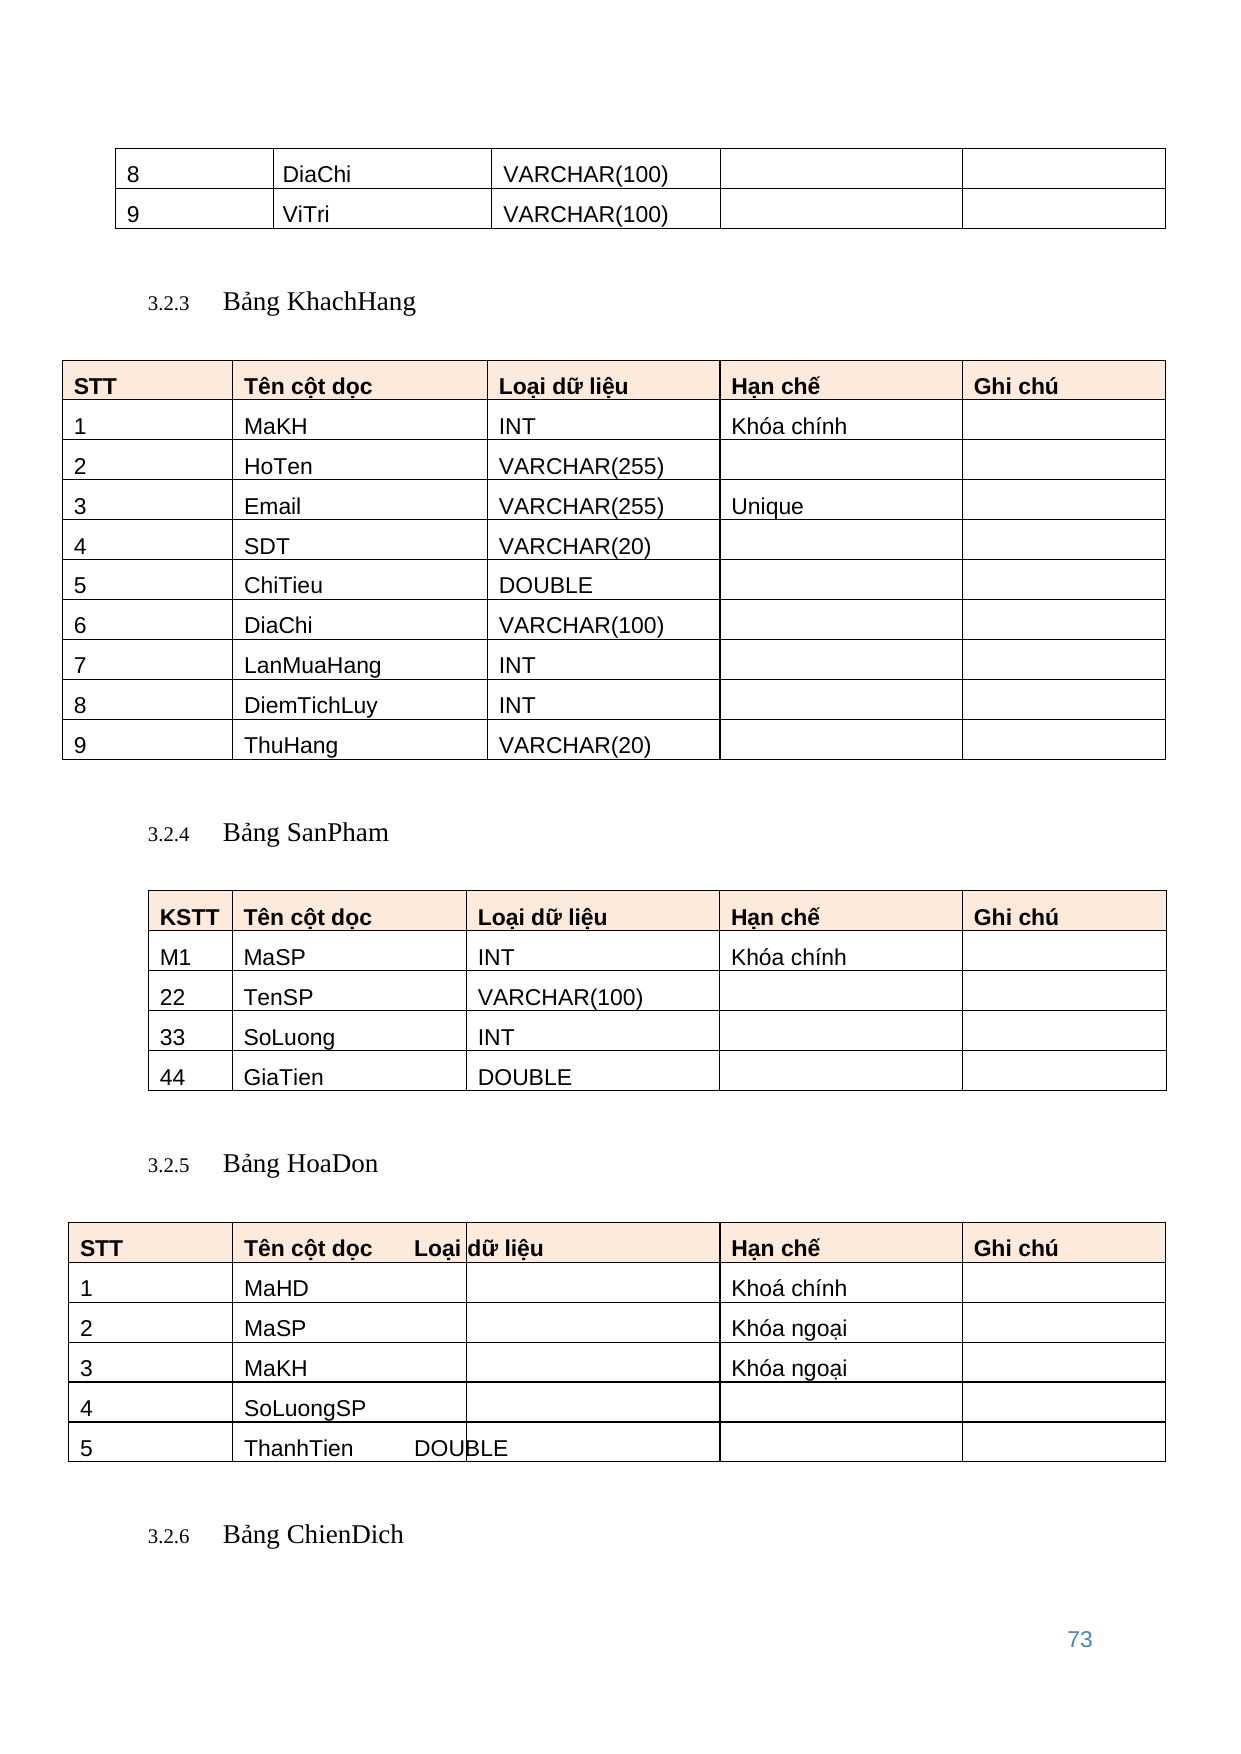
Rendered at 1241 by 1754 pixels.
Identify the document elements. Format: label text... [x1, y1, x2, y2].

table_cell HoTen [233, 440, 487, 479]
table_cell 9 [116, 189, 273, 227]
table_cell ThanhTien [233, 1423, 466, 1461]
table_cell [963, 1383, 1165, 1421]
table_header STT [63, 361, 232, 399]
table_header Tên cột dọc [233, 1223, 466, 1262]
table_cell VARCHAR(20) [488, 720, 719, 758]
table_cell 5 [69, 1423, 232, 1461]
list Bảng SanPham [148, 816, 1092, 847]
table_cell ThuHang [233, 720, 487, 758]
table_cell SoLuongSP [233, 1383, 466, 1421]
table_cell [963, 520, 1165, 559]
table_cell TenSP [233, 971, 466, 1010]
table_cell MaKH [233, 400, 487, 439]
table_cell [963, 560, 1165, 599]
table_cell [963, 1303, 1165, 1342]
table_cell 5 [63, 560, 232, 599]
table_header Ghi chú [963, 361, 1165, 399]
table_cell VARCHAR(20) [488, 520, 719, 559]
table_cell 7 [63, 640, 232, 679]
table_cell [721, 1423, 962, 1461]
table_cell [963, 680, 1165, 718]
table_cell VARCHAR(100) [488, 600, 719, 639]
table_cell [721, 149, 962, 188]
table_cell [963, 1343, 1165, 1381]
table_cell [963, 640, 1165, 679]
table_cell [963, 1051, 1166, 1090]
table_header Ghi chú [963, 891, 1166, 930]
table_cell 22 [149, 971, 232, 1010]
table_cell Khoá chính [721, 1263, 962, 1302]
table_cell [963, 1263, 1165, 1302]
table_cell DOUBLE [467, 1051, 719, 1090]
table_cell INT [467, 931, 719, 970]
table_cell 1 [69, 1263, 232, 1302]
table_cell LanMuaHang [233, 640, 487, 679]
table_cell [963, 600, 1165, 639]
table_cell [963, 1423, 1165, 1461]
table_cell INT [467, 1343, 719, 1381]
table_cell [963, 1011, 1166, 1050]
table_cell MaKH [233, 1343, 466, 1381]
table_cell INT [467, 1303, 719, 1342]
table_cell [721, 720, 962, 758]
table_cell VARCHAR(100) [467, 971, 719, 1010]
list Bảng ChienDich [148, 1518, 1092, 1549]
table_cell INT [488, 680, 719, 718]
table_cell 4 [63, 520, 232, 559]
table_cell MaHD [233, 1263, 466, 1302]
table_cell [721, 640, 962, 679]
table_cell 1 [63, 400, 232, 439]
table_header Loại dữ liệu [467, 891, 719, 930]
table_cell Khóa chính [720, 931, 962, 970]
table_cell [721, 600, 962, 639]
table_cell Khóa ngoại [721, 1303, 962, 1342]
table_header Loại dữ liệu [467, 1223, 719, 1262]
table_cell INT [488, 640, 719, 679]
table_cell MaSP [233, 1303, 466, 1342]
table_header Loại dữ liệu [488, 361, 719, 399]
table_cell Khóa ngoại [721, 1343, 962, 1381]
table_cell INT [488, 400, 719, 439]
table_cell VARCHAR(255) [488, 440, 719, 479]
table_cell VARCHAR(100) [492, 149, 720, 188]
table_cell [963, 931, 1166, 970]
table_cell [963, 400, 1165, 439]
table_cell [721, 1383, 962, 1421]
table_cell DiaChi [233, 600, 487, 639]
table_cell [963, 440, 1165, 479]
table_cell [963, 189, 1165, 227]
table_cell [963, 720, 1165, 758]
table_header Hạn chế [721, 1223, 962, 1262]
table_header Hạn chế [720, 891, 962, 930]
table_cell [721, 189, 962, 227]
table_cell GiaTien [233, 1051, 466, 1090]
table_cell SoLuong [233, 1011, 466, 1050]
table_cell [963, 149, 1165, 188]
table_cell [720, 1051, 962, 1090]
table_cell Unique [721, 480, 962, 519]
table_header KSTT [149, 891, 232, 930]
list Bảng HoaDon [148, 1147, 1092, 1178]
table_cell 4 [69, 1383, 232, 1421]
table_cell ChiTieu [233, 560, 487, 599]
table_cell ViTri [274, 189, 491, 227]
table_cell DOUBLE [488, 560, 719, 599]
table_cell 8 [116, 149, 273, 188]
table_cell [963, 971, 1166, 1010]
table_cell 9 [63, 720, 232, 758]
table_cell [720, 971, 962, 1010]
table_header Tên cột dọc [233, 891, 466, 930]
table_cell Email [233, 480, 487, 519]
table_cell INT [467, 1383, 719, 1421]
table_cell 3 [69, 1343, 232, 1381]
table_cell 6 [63, 600, 232, 639]
table_cell [721, 440, 962, 479]
table_cell Khóa chính [721, 400, 962, 439]
table_cell INT [467, 1263, 719, 1302]
table_cell 44 [149, 1051, 232, 1090]
table_cell 33 [149, 1011, 232, 1050]
table_header Ghi chú [963, 1223, 1165, 1262]
table_cell [963, 480, 1165, 519]
table_cell 2 [63, 440, 232, 479]
table_cell DOUBLE [467, 1423, 719, 1461]
table_cell [720, 1011, 962, 1050]
table_cell M1 [149, 931, 232, 970]
table_cell 8 [63, 680, 232, 718]
table_cell MaSP [233, 931, 466, 970]
table_header Tên cột dọc [233, 361, 487, 399]
table_cell 2 [69, 1303, 232, 1342]
table_cell DiaChi [274, 149, 491, 188]
table_cell [721, 560, 962, 599]
table_header STT [69, 1223, 232, 1262]
table_cell 3 [63, 480, 232, 519]
table_cell VARCHAR(100) [492, 189, 720, 227]
list Bảng KhachHang [148, 285, 1092, 316]
table_header Hạn chế [721, 361, 962, 399]
table_cell SDT [233, 520, 487, 559]
table_cell DiemTichLuy [233, 680, 487, 718]
table_cell [721, 520, 962, 559]
table_cell [721, 680, 962, 718]
table_cell VARCHAR(255) [488, 480, 719, 519]
table_cell INT [467, 1011, 719, 1050]
